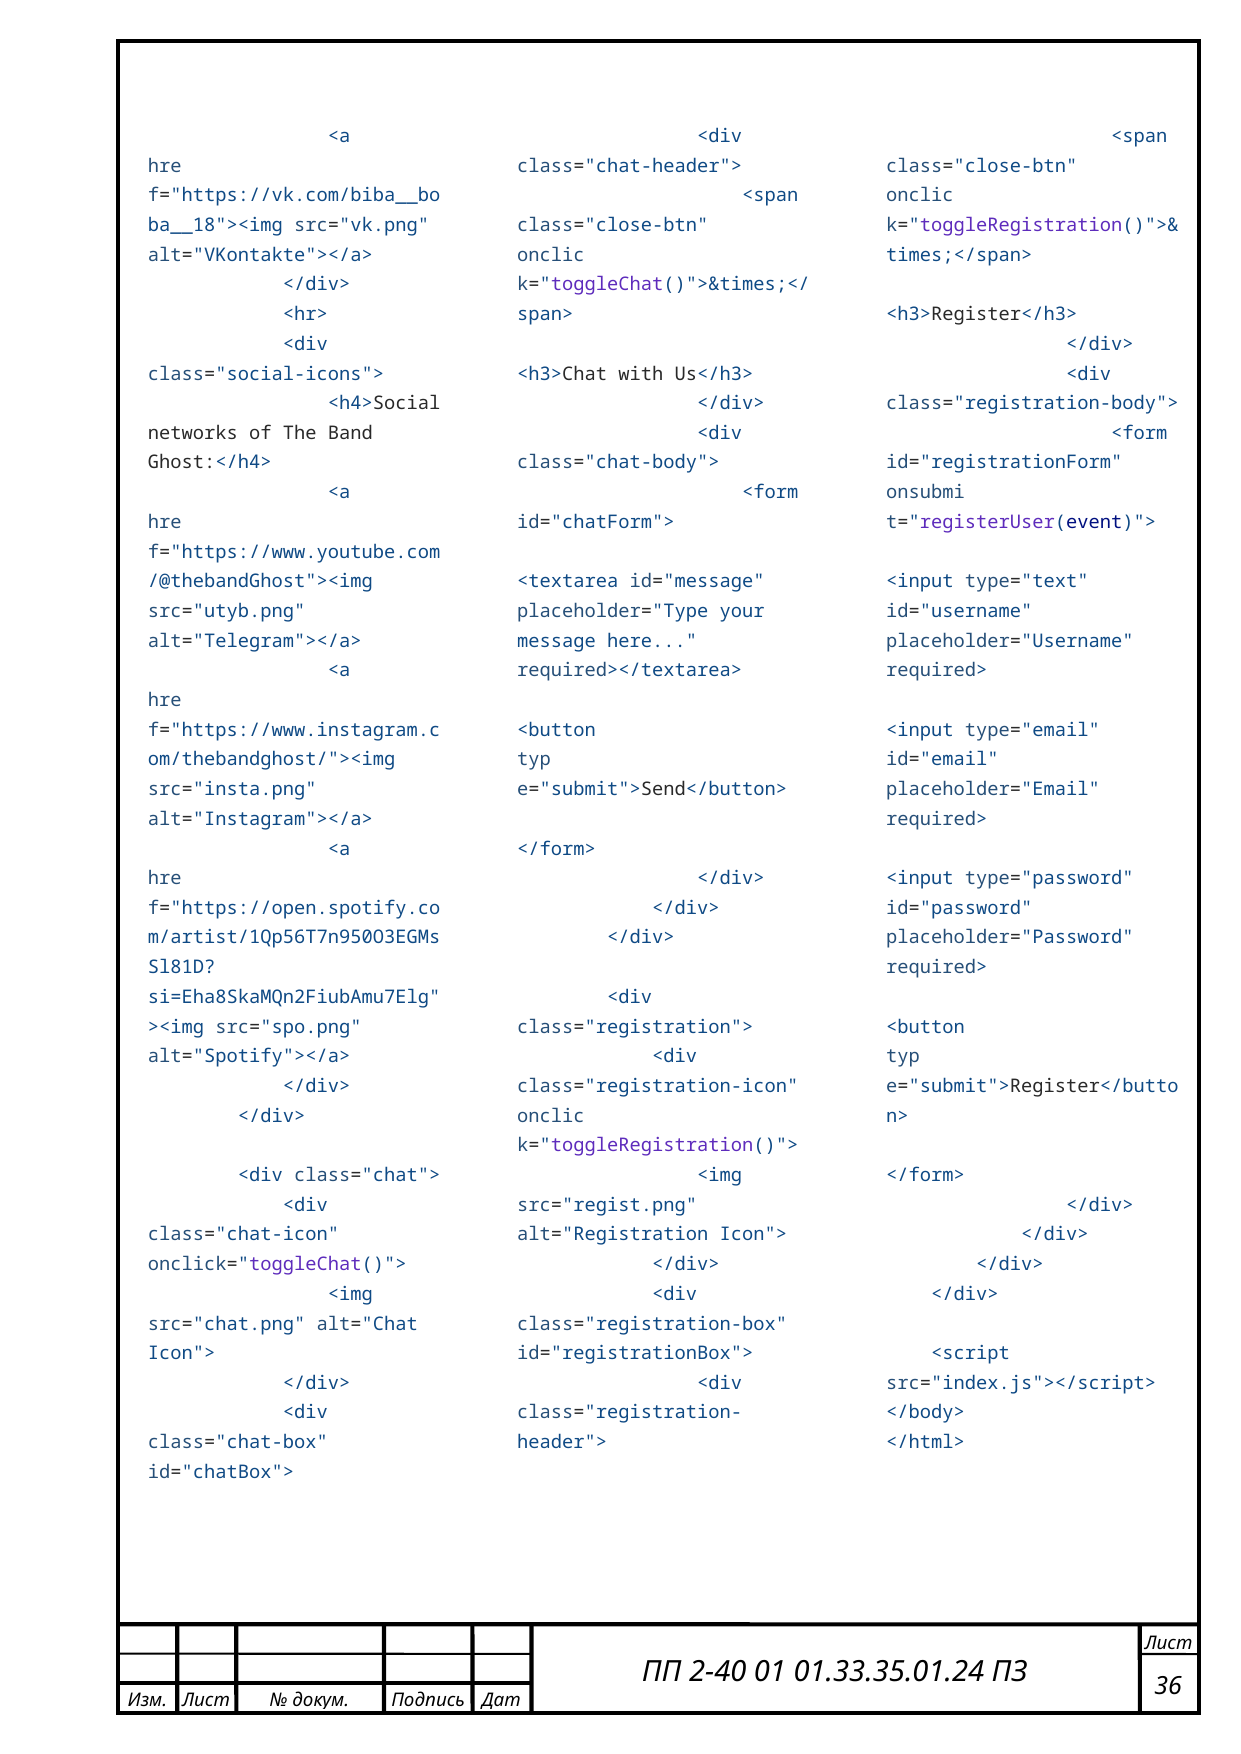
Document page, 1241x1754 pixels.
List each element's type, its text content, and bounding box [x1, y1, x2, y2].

text </div> [517, 385, 812, 415]
text <a href="https://open.spotify.com/artist/1Qp56T7n950O3EGMsSl81D?si=Eha8SkaMQn2FiubAmu7Elg"><img src="spo.png" alt="Spotify"></a> [148, 831, 443, 1068]
text <h3>Register</h3> [886, 267, 1181, 326]
text <div class="registration-header"> [517, 1365, 812, 1454]
text </body> [886, 1395, 1181, 1424]
text <textarea id="message" placeholder="Type your message here..." required></textarea> [517, 534, 812, 682]
text <div class="chat"> [148, 1157, 443, 1187]
text <hr> [148, 296, 443, 326]
text <div class="chat-body"> [517, 415, 812, 474]
text </div> [886, 1187, 1181, 1217]
text <div class="chat-box" id="chatBox"> [148, 1395, 443, 1484]
text <script src="index.js"></script> [886, 1335, 1181, 1395]
text </form> [517, 801, 812, 860]
text <input type="password" id="password" placeholder="Password" required> [886, 831, 1181, 979]
text </html> [886, 1424, 1181, 1454]
text <h3>Chat with Us</h3> [517, 326, 812, 385]
text </div> [517, 920, 812, 949]
text <div class="registration-box" id="registrationBox"> [517, 1276, 812, 1365]
text <input type="text" id="username" placeholder="Username" required> [886, 534, 1181, 682]
text </div> [517, 890, 812, 920]
text </div> [148, 1365, 443, 1395]
text </div> [148, 1098, 443, 1127]
text </div> [148, 1068, 443, 1098]
text </div> [148, 267, 443, 296]
text <a href="https://www.instagram.com/thebandghost/"><img src="insta.png" alt="Instagram"></a> [148, 652, 443, 831]
text </form> [886, 1127, 1181, 1187]
text <input type="email" id="email" placeholder="Email" required> [886, 682, 1181, 831]
text <form id="chatForm"> [517, 474, 812, 534]
text <img src="chat.png" alt="Chat Icon"> [148, 1276, 443, 1365]
text <div class="chat-header"> [517, 118, 812, 177]
text <span class="close-btn" onclick="toggleChat()">&times;</span> [517, 177, 812, 326]
text </div> [517, 1246, 812, 1276]
text <button type="submit">Register</button> [886, 979, 1181, 1127]
text <div class="registration-body"> [886, 356, 1181, 415]
text <img src="regist.png" alt="Registration Icon"> [517, 1157, 812, 1246]
text <button type="submit">Send</button> [517, 682, 812, 801]
text <a href="https://vk.com/biba__boba__18"><img src="vk.png" alt="VKontakte"></a> [148, 118, 443, 267]
text </div> [886, 1276, 1181, 1306]
text </div> [886, 1246, 1181, 1276]
text <h4>Social networks of The Band Ghost:</h4> [148, 385, 443, 474]
text <div class="social-icons"> [148, 326, 443, 385]
text </div> [517, 860, 812, 890]
text <form id="registrationForm" onsubmit="registerUser(event)"> [886, 415, 1181, 534]
text <div class="registration-icon" onclick="toggleRegistration()"> [517, 1038, 812, 1157]
text <span class="close-btn" onclick="toggleRegistration()">&times;</span> [886, 118, 1181, 267]
text </div> [886, 1217, 1181, 1246]
text </div> [886, 326, 1181, 356]
text <div class="registration"> [517, 979, 812, 1038]
text <div class="chat-icon" onclick="toggleChat()"> [148, 1187, 443, 1276]
text <a href="https://www.youtube.com/@thebandGhost"><img src="utyb.png" alt="Telegram"></a> [148, 474, 443, 652]
